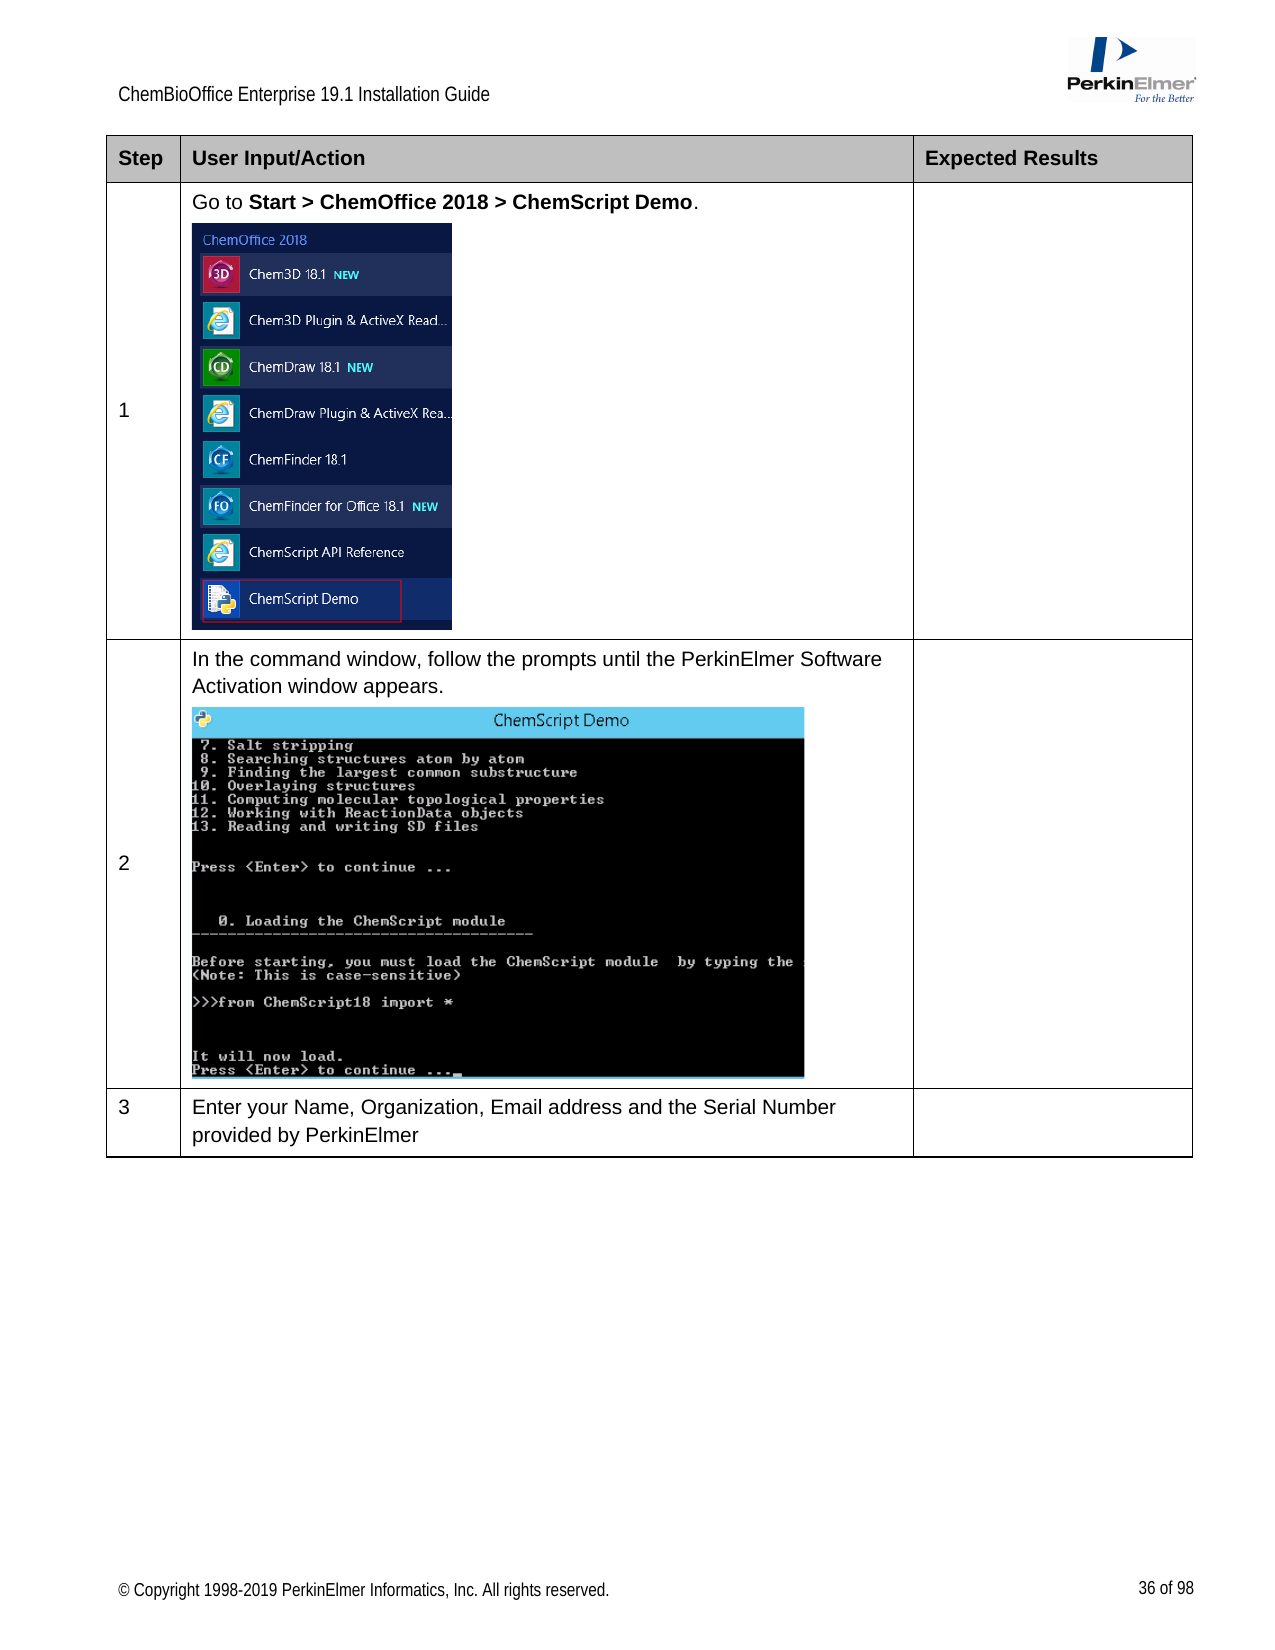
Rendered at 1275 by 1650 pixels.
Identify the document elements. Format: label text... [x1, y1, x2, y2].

table_cell 1 [107, 183, 180, 639]
table_cell [914, 1089, 1192, 1156]
table_cell Go to Start > ChemOffice 2018 > ChemScript Demo. [181, 183, 913, 639]
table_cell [181, 1089, 913, 1156]
picture [1067, 37, 1197, 102]
table_header Step [107, 136, 180, 182]
table_cell [914, 183, 1192, 639]
table_cell [914, 640, 1192, 1088]
table_cell In the command window, follow the prompts until the PerkinElmer Software Activation window appears. [181, 640, 913, 1088]
picture [191, 707, 805, 1079]
table_cell 2 [107, 640, 180, 1088]
table_header User Input/Action [181, 136, 913, 182]
table_cell 3 [107, 1089, 180, 1156]
picture [191, 223, 452, 630]
table_header Expected Results [914, 136, 1192, 182]
